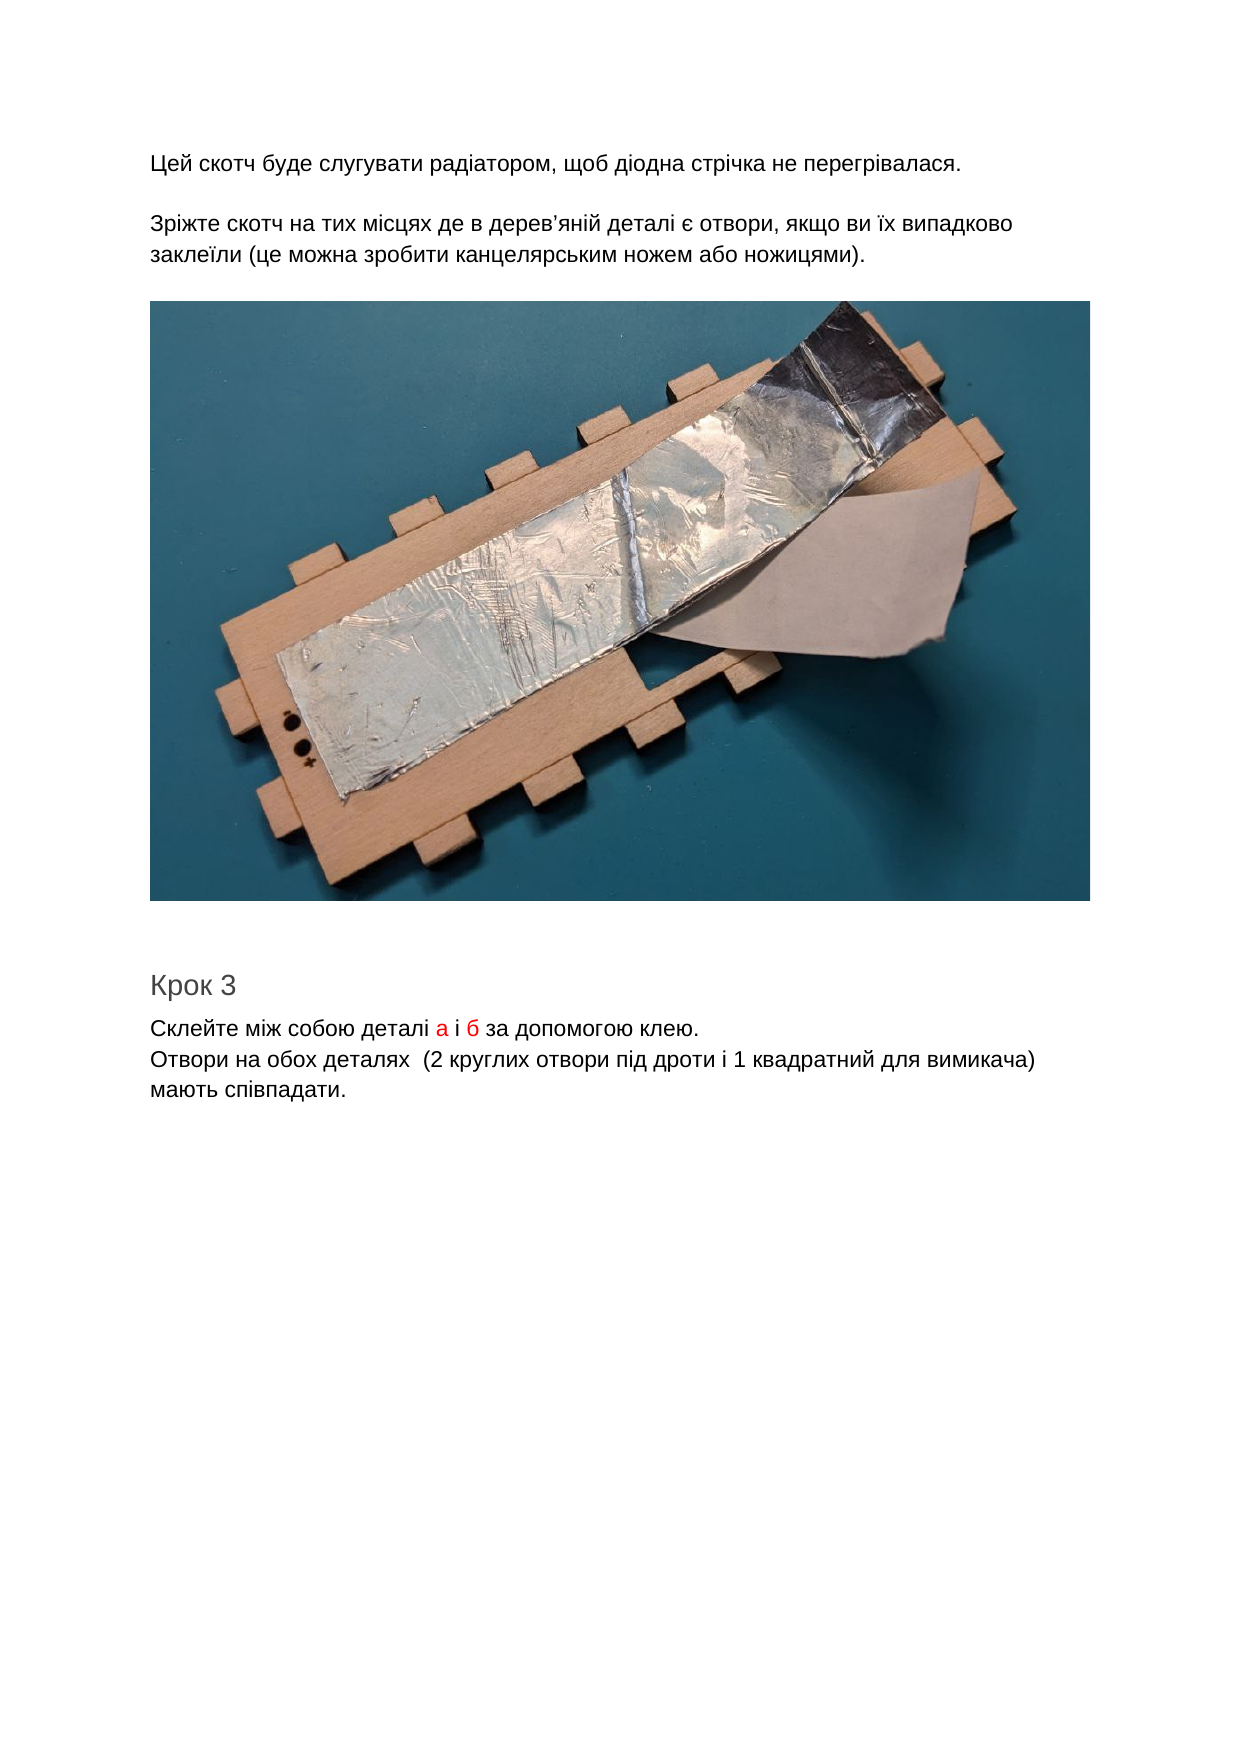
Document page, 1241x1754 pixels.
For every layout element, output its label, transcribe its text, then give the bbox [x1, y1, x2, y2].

picture [150, 301, 1091, 901]
subtitle Крок 3 [150, 968, 1090, 1002]
text Отвори на обох деталях (2 круглих отвори під дроти і 1 квадратний для вимикача) мають співпадати. [150, 1046, 1090, 1102]
text Цей скотч буде слугувати радіатором, щоб діодна стрічка не перегрівалася. [150, 150, 1090, 176]
text Склейте між собою деталі а і б за допомогою клею. [150, 1015, 1090, 1042]
text Зріжте скотч на тих місцях де в дерев’яній деталі є отвори, якщо ви їх випадково заклеїли (це можна зробити канцелярським ножем або ножицями). [150, 210, 1090, 267]
